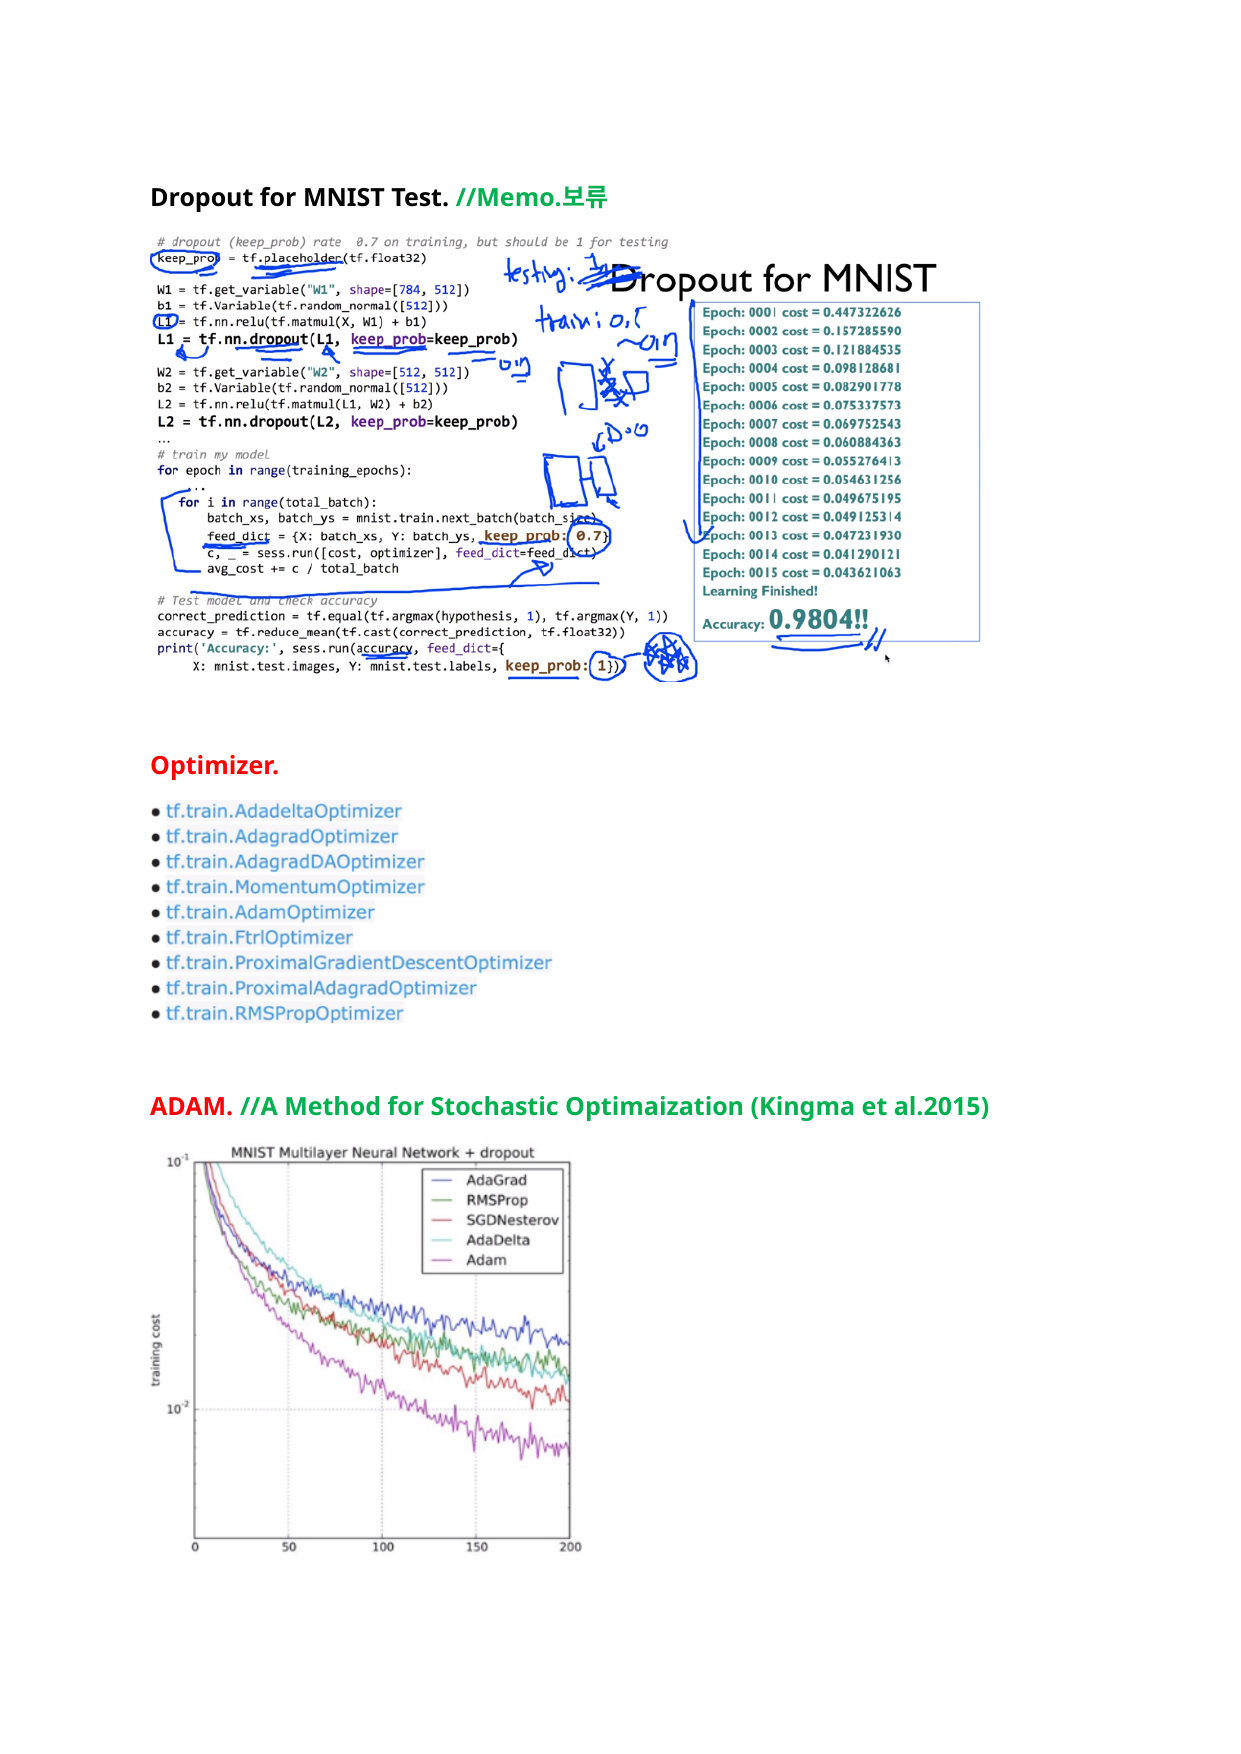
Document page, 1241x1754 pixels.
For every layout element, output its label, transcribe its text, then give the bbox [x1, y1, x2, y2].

text ADAM. //A Method for Stochastic Optimaization (Kingma et al.2015) [150, 1088, 1090, 1122]
text Dropout for MNIST Test. //Memo.보류 [150, 177, 1090, 213]
picture [150, 1141, 587, 1556]
picture [150, 800, 554, 1023]
picture [150, 232, 983, 682]
text Optimizer. [150, 747, 1090, 781]
